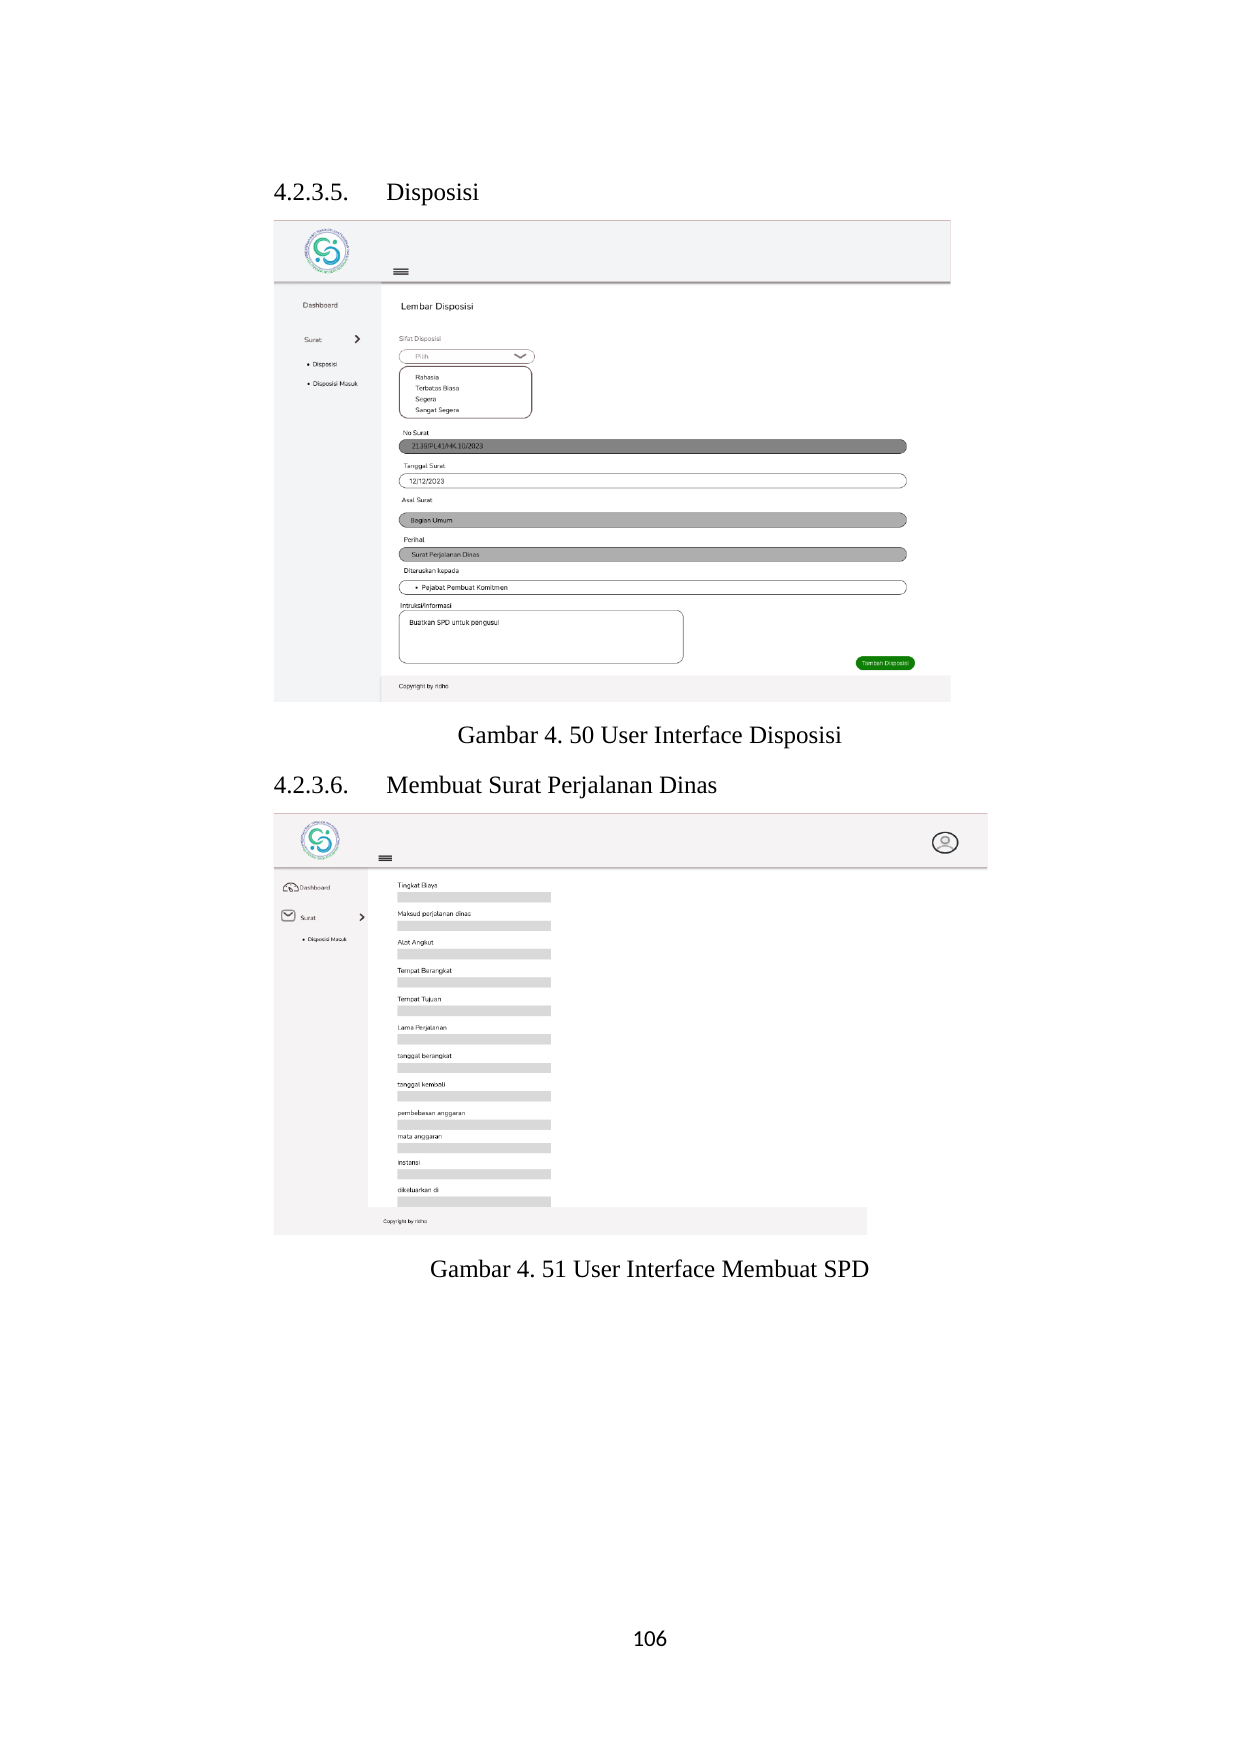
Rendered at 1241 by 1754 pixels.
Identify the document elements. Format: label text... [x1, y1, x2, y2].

subtitle Disposisi [274, 177, 1063, 206]
picture [273, 220, 951, 702]
text Gambar 4. 50 User Interface Disposisi [236, 721, 1063, 749]
picture [273, 813, 988, 1235]
text Gambar 4. 51 User Interface Membuat SPD [236, 1254, 1063, 1282]
subtitle Membuat Surat Perjalanan Dinas [274, 770, 1063, 799]
